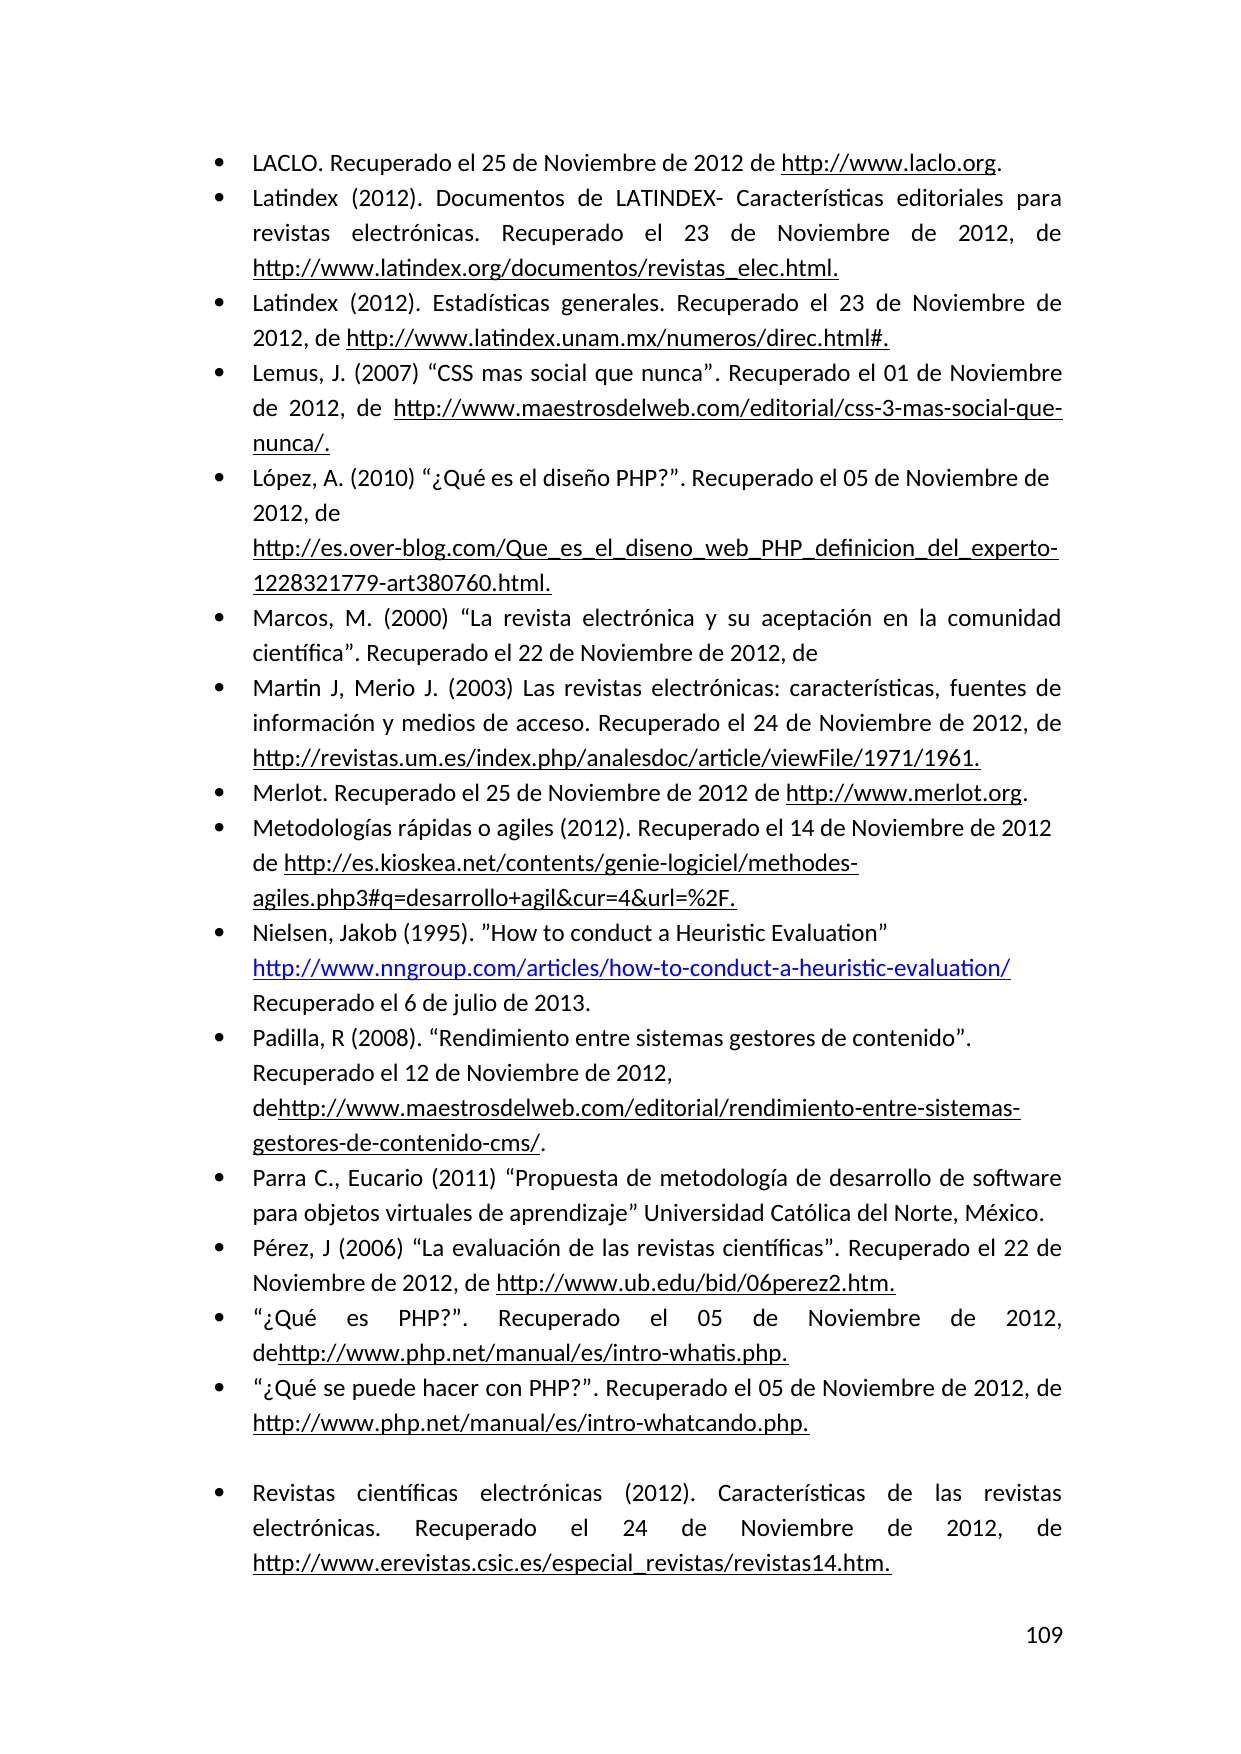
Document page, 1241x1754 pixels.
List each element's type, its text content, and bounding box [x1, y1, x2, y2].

list “¿Qué se puede hacer con PHP?”. Recuperado el 05 de Noviembre de 2012, de http://www.php.net/manual/es/intro-whatcando.php. [215, 1373, 1063, 1438]
list Pérez, J (2006) “La evaluación de las revistas científicas”. Recuperado el 22 de Noviembre de 2012, de http://www.ub.edu/bid/06perez2.htm. [215, 1233, 1063, 1298]
list Parra C., Eucario (2011) “Propuesta de metodología de desarrollo de software para objetos virtuales de aprendizaje” Universidad Católica del Norte, México. [215, 1163, 1063, 1228]
list Metodologías rápidas o agiles (2012). Recuperado el 14 de Noviembre de 2012 de http://es.kioskea.net/contents/genie-logiciel/methodes-agiles.php3#q=desarrollo+agil&cur=4&url=%2F. [215, 813, 1063, 913]
list Martin J, Merio J. (2003) Las revistas electrónicas: características, fuentes de información y medios de acceso. Recuperado el 24 de Noviembre de 2012, de http://revistas.um.es/index.php/analesdoc/article/viewFile/1971/1961. [215, 673, 1063, 773]
list López, A. (2010) “¿Qué es el diseño PHP?”. Recuperado el 05 de Noviembre de 2012, de http://es.over-blog.com/Que_es_el_diseno_web_PHP_definicion_del_experto-1228321779-art380760.html. [215, 463, 1063, 598]
list Merlot. Recuperado el 25 de Noviembre de 2012 de http://www.merlot.org. [215, 778, 1063, 808]
list Latindex (2012). Documentos de LATINDEX- Características editoriales para revistas electrónicas. Recuperado el 23 de Noviembre de 2012, de http://www.latindex.org/documentos/revistas_elec.html. [215, 183, 1063, 283]
list Marcos, M. (2000) “La revista electrónica y su aceptación en la comunidad científica”. Recuperado el 22 de Noviembre de 2012, de [215, 603, 1063, 668]
list “¿Qué es PHP?”. Recuperado el 05 de Noviembre de 2012, dehttp://www.php.net/manual/es/intro-whatis.php. [215, 1303, 1063, 1368]
list Padilla, R (2008). “Rendimiento entre sistemas gestores de contenido”. Recuperado el 12 de Noviembre de 2012, dehttp://www.maestrosdelweb.com/editorial/rendimiento-entre-sistemas-gestores-de-contenido-cms/. [215, 1023, 1063, 1158]
list Revistas científicas electrónicas (2012). Características de las revistas electrónicas. Recuperado el 24 de Noviembre de 2012, de http://www.erevistas.csic.es/especial_revistas/revistas14.htm. [215, 1478, 1063, 1578]
list LACLO. Recuperado el 25 de Noviembre de 2012 de http://www.laclo.org. [215, 148, 1063, 178]
list Nielsen, Jakob (1995). ”How to conduct a Heuristic Evaluation” http://www.nngroup.com/articles/how-to-conduct-a-heuristic-evaluation/ Recuperado el 6 de julio de 2013. [215, 918, 1063, 1018]
list Latindex (2012). Estadísticas generales. Recuperado el 23 de Noviembre de 2012, de http://www.latindex.unam.mx/numeros/direc.html#. [215, 288, 1063, 353]
list Lemus, J. (2007) “CSS mas social que nunca”. Recuperado el 01 de Noviembre de 2012, de http://www.maestrosdelweb.com/editorial/css-3-mas-social-que-nunca/. [215, 358, 1063, 458]
